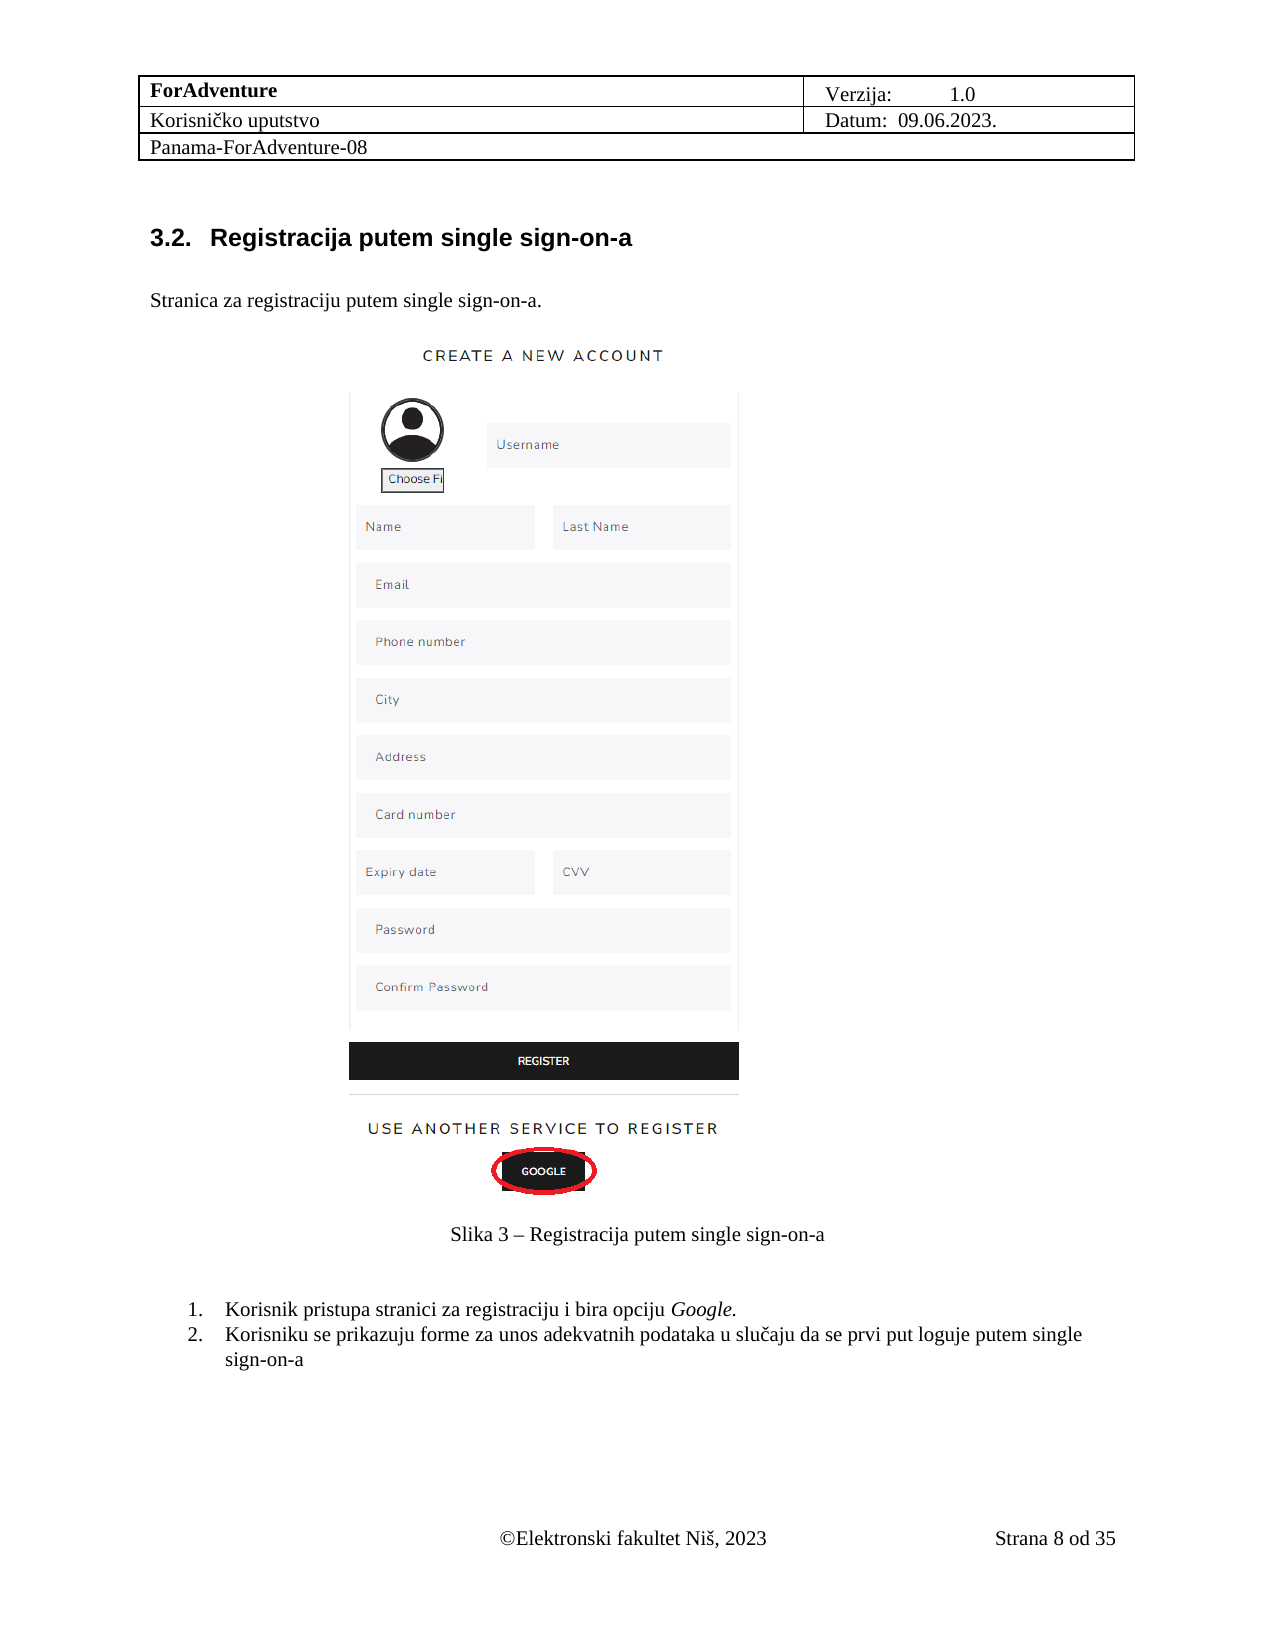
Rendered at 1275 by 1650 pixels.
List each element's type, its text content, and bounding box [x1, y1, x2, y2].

picture [150, 336, 1006, 1196]
text Stranica za registraciju putem single sign-on-a. [150, 287, 1125, 312]
list Korisniku se prikazuju forme za unos adekvatnih podataka u slučaju da se prvi put loguje putem single sign-on-a [187, 1321, 1125, 1371]
subtitle Registracija putem single sign-on-a [150, 223, 1125, 252]
list Korisnik pristupa stranici za registraciju i bira opciju Google. [187, 1296, 1125, 1321]
text Slika 3 – Registracija putem single sign-on-a [150, 1221, 1125, 1246]
